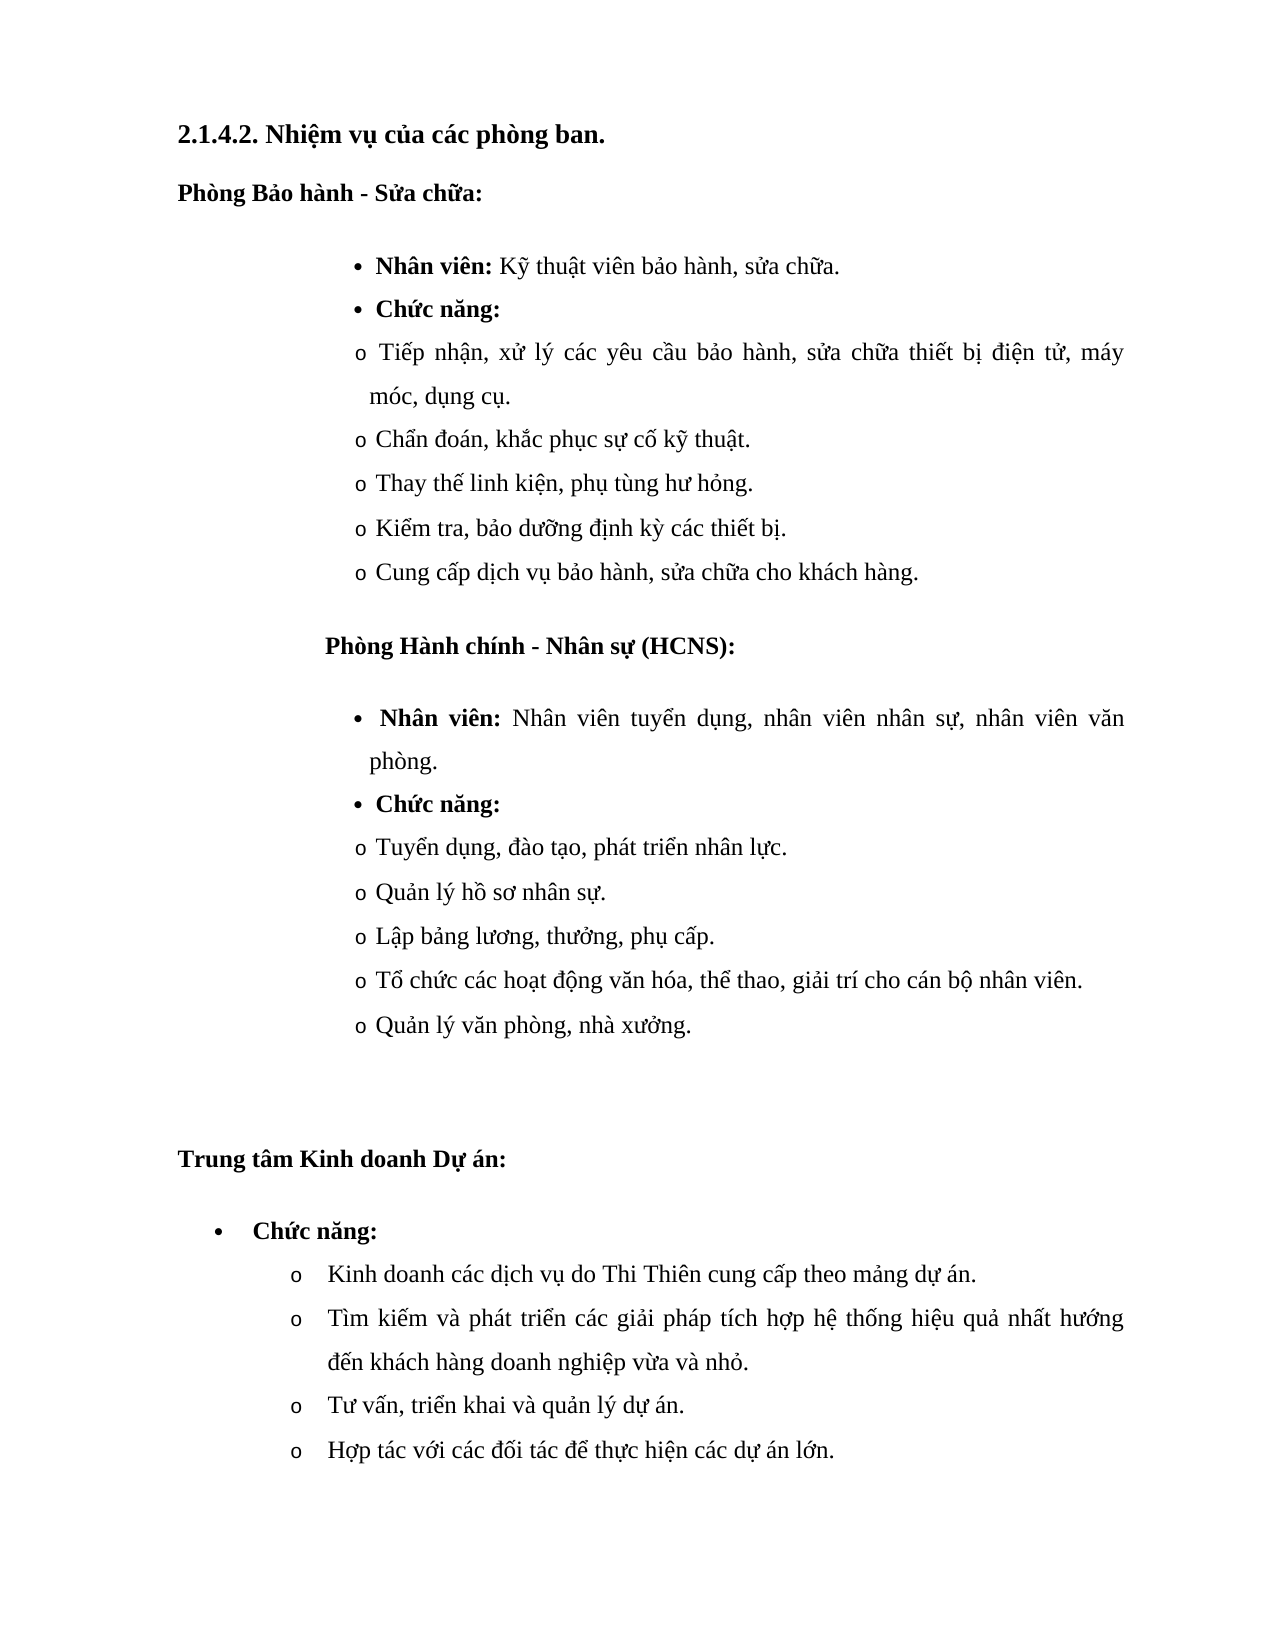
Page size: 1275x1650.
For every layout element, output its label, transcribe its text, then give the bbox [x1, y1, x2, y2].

list Chức năng: [354, 789, 1125, 818]
list Tư vấn, triển khai và quản lý dự án. [290, 1391, 1125, 1420]
list Nhân viên: Nhân viên tuyển dụng, nhân viên nhân sự, nhân viên văn phòng. [354, 703, 1125, 775]
list Kiểm tra, bảo dưỡng định kỳ các thiết bị. [354, 513, 1125, 542]
list Tìm kiếm và phát triển các giải pháp tích hợp hệ thống hiệu quả nhất hướng đến khách hàng doanh nghiệp vừa và nhỏ. [290, 1303, 1125, 1376]
text Phòng Bảo hành - Sửa chữa: [177, 178, 1125, 207]
list Lập bảng lương, thưởng, phụ cấp. [354, 921, 1125, 951]
list Nhân viên: Kỹ thuật viên bảo hành, sửa chữa. [354, 251, 1125, 279]
text Trung tâm Kinh doanh Dự án: [177, 1144, 1125, 1172]
list Tiếp nhận, xử lý các yêu cầu bảo hành, sửa chữa thiết bị điện tử, máy móc, dụng cụ. [354, 337, 1125, 410]
text Phòng Hành chính - Nhân sự (HCNS): [325, 631, 1125, 659]
list Thay thế linh kiện, phụ tùng hư hỏng. [354, 468, 1125, 498]
list Chức năng: [215, 1216, 1125, 1245]
list Tổ chức các hoạt động văn hóa, thể thao, giải trí cho cán bộ nhân viên. [354, 966, 1125, 995]
list Chẩn đoán, khắc phục sự cố kỹ thuật. [354, 424, 1125, 454]
list Chức năng: [354, 294, 1125, 323]
list Kinh doanh các dịch vụ do Thi Thiên cung cấp theo mảng dự án. [290, 1259, 1125, 1289]
list Quản lý hồ sơ nhân sự. [354, 877, 1125, 906]
list Cung cấp dịch vụ bảo hành, sửa chữa cho khách hàng. [354, 557, 1125, 587]
list Quản lý văn phòng, nhà xưởng. [354, 1010, 1125, 1039]
subtitle 2.1.4.2. Nhiệm vụ của các phòng ban. [177, 118, 1125, 149]
list Hợp tác với các đối tác để thực hiện các dự án lớn. [290, 1435, 1125, 1464]
list Tuyển dụng, đào tạo, phát triển nhân lực. [354, 832, 1125, 862]
